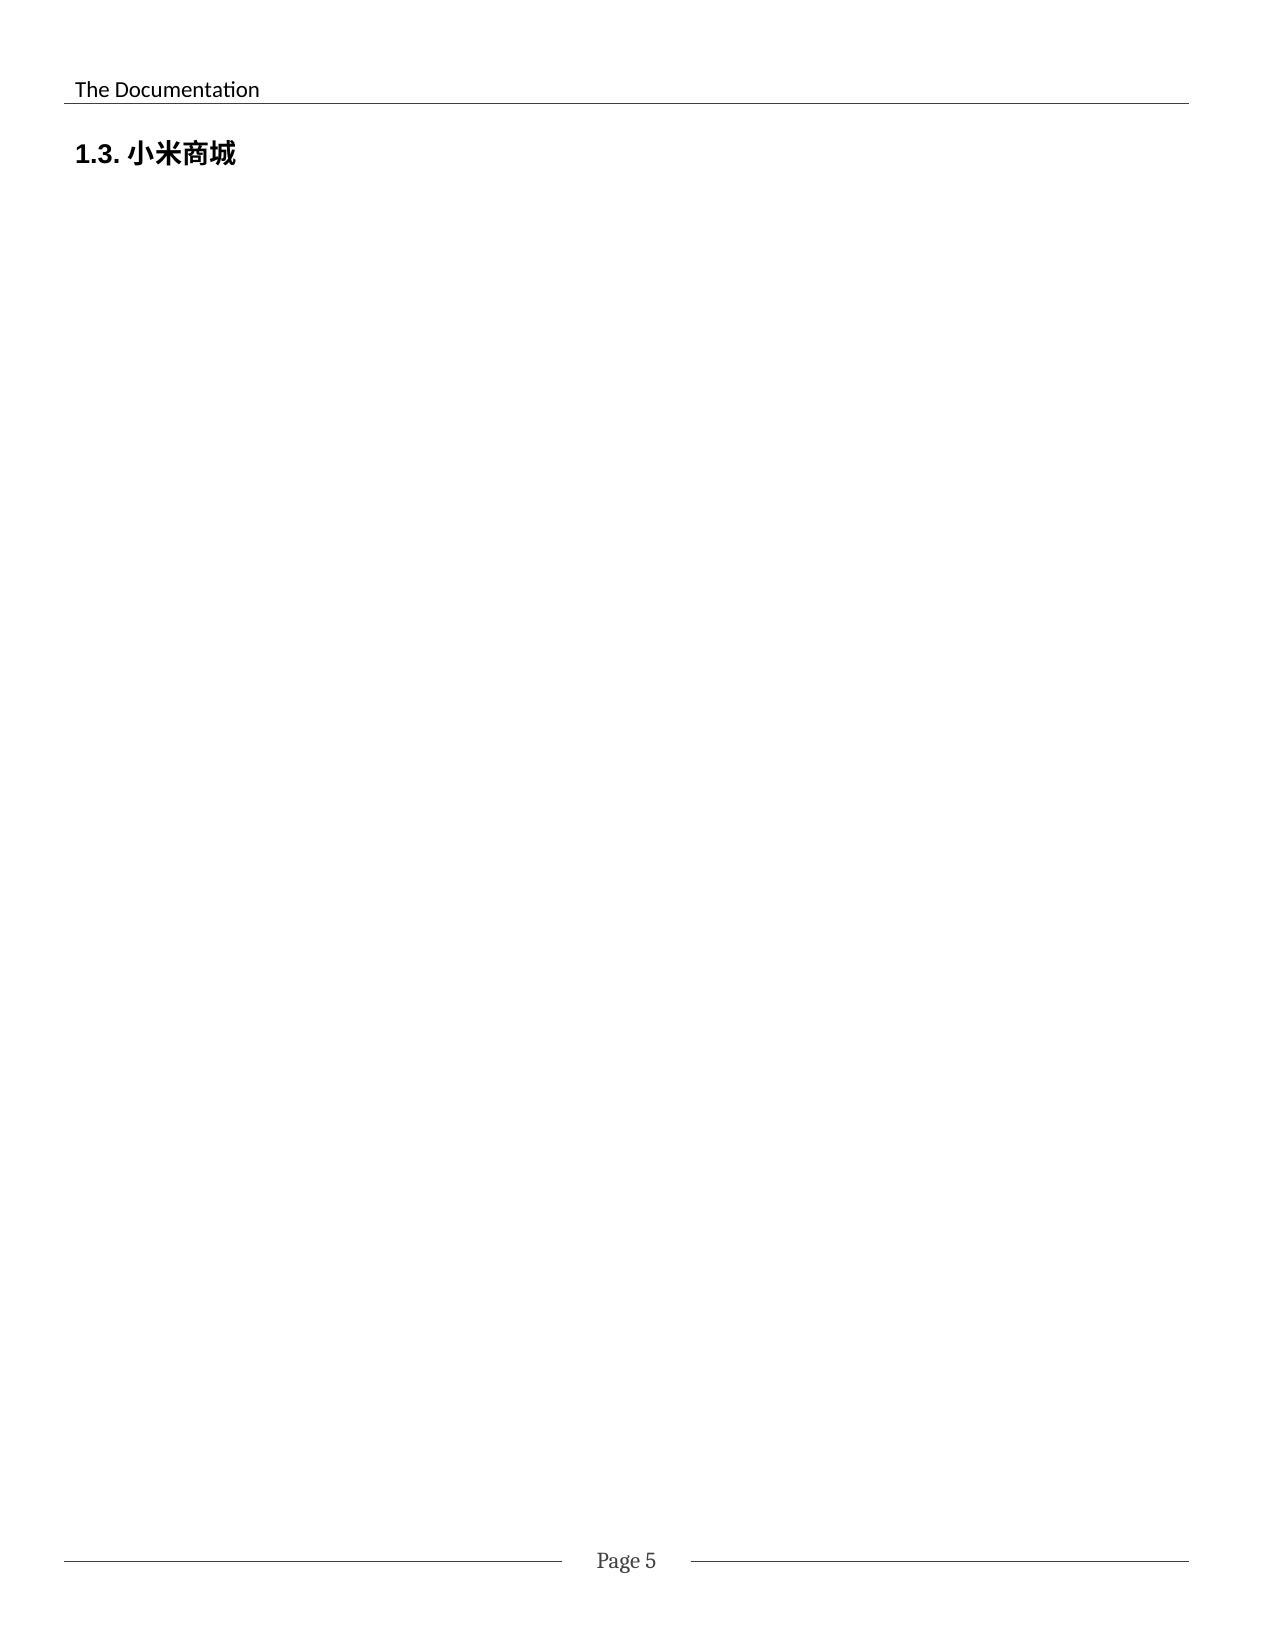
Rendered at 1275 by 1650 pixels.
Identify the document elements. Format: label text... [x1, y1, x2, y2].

subtitle 小米商城 [75, 138, 1200, 169]
